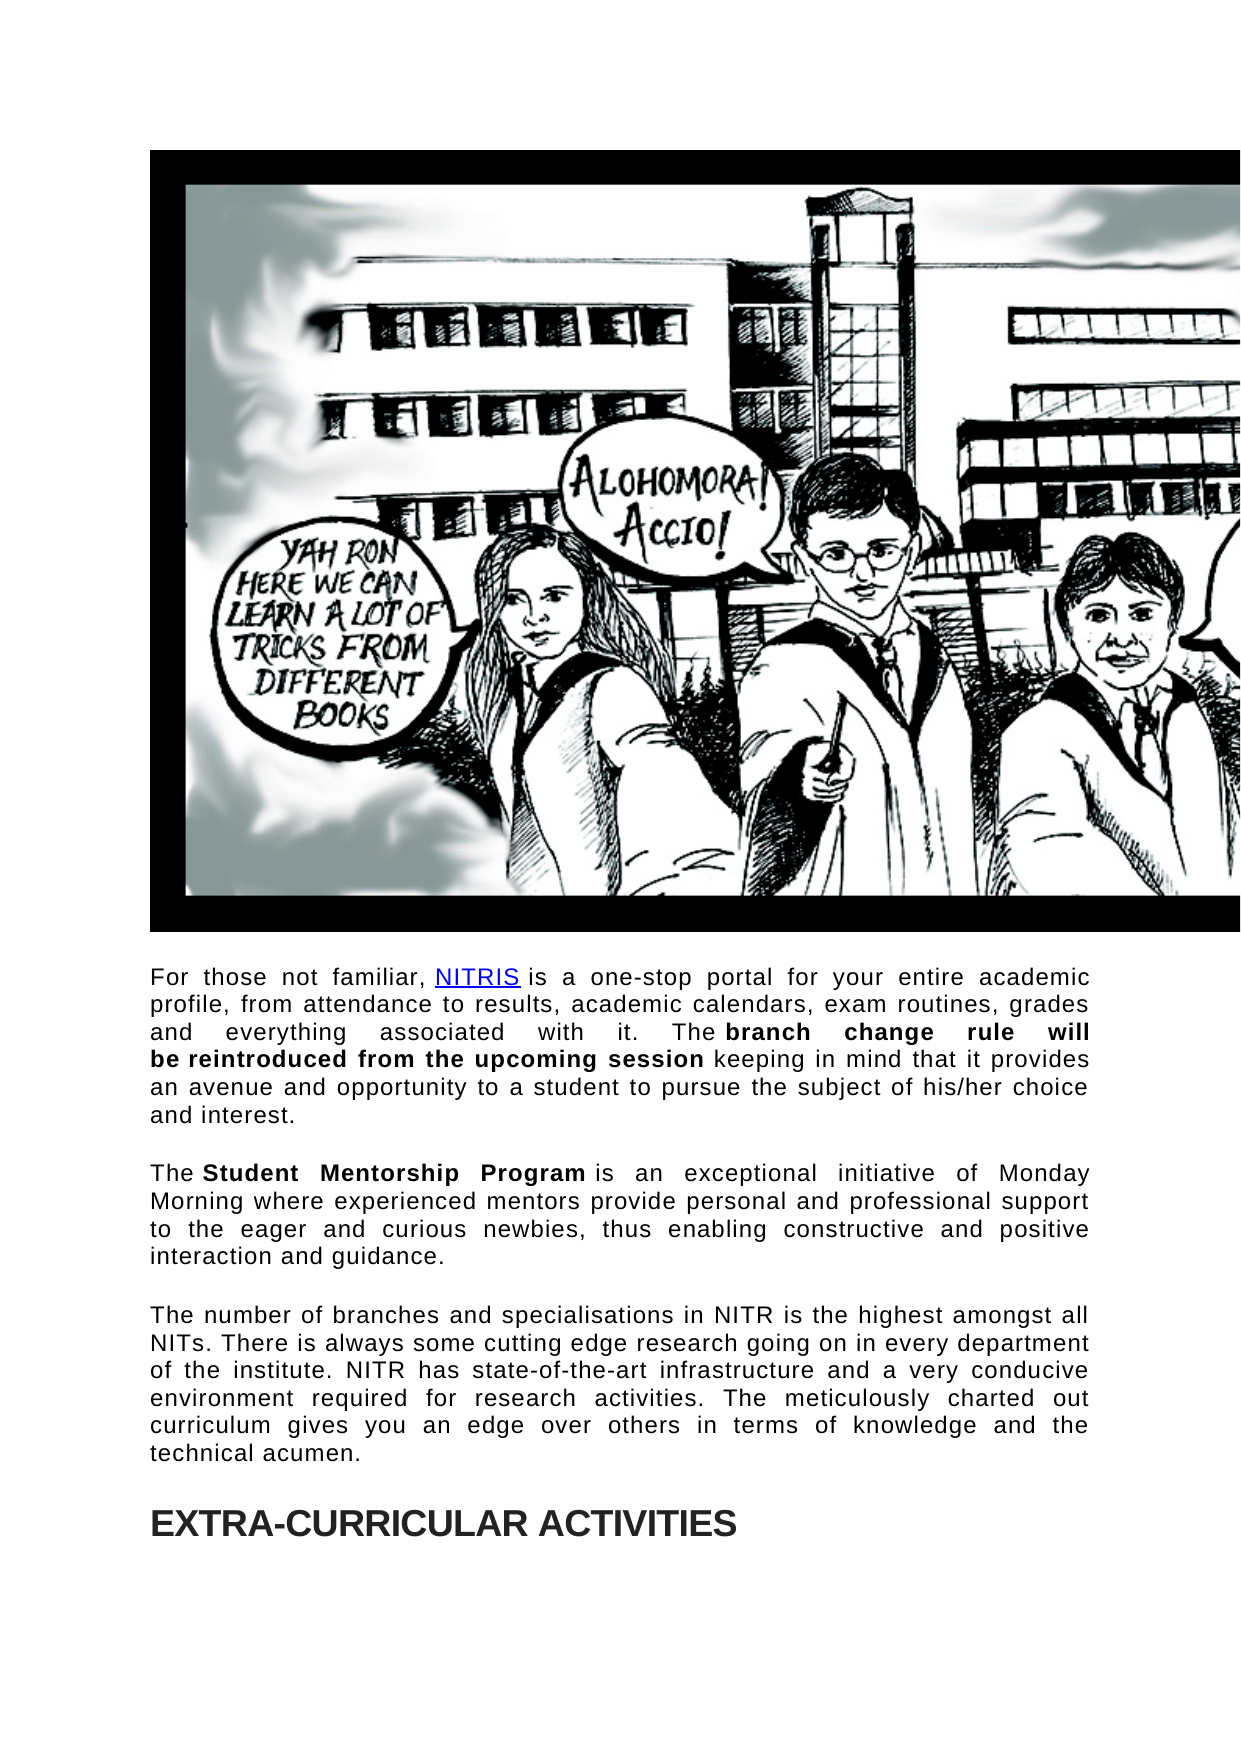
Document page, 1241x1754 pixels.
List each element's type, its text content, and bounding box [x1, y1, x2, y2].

subtitle EXTRA-CURRICULAR ACTIVITIES [150, 1498, 1090, 1545]
text The Student Mentorship Program is an exceptional initiative of Monday Morning where experienced mentors provide personal and professional support to the eager and curious newbies, thus enabling constructive and positive interaction and guidance. [150, 1159, 1090, 1270]
text The number of branches and specialisations in NITR is the highest amongst all NITs. There is always some cutting edge research going on in every department of the institute. NITR has state-of-the-art infrastructure and a very conducive environment required for research activities. The meticulously charted out curriculum gives you an edge over others in terms of knowledge and the technical acumen. [150, 1301, 1090, 1467]
picture [150, 150, 1241, 932]
text For those not familiar, NITRIS is a one-stop portal for your entire academic profile, from attendance to results, academic calendars, exam routines, grades and everything associated with it. The branch change rule will be reintroduced from the upcoming session keeping in mind that it provides an avenue and opportunity to a student to pursue the subject of his/her choice and interest. [150, 962, 1090, 1128]
